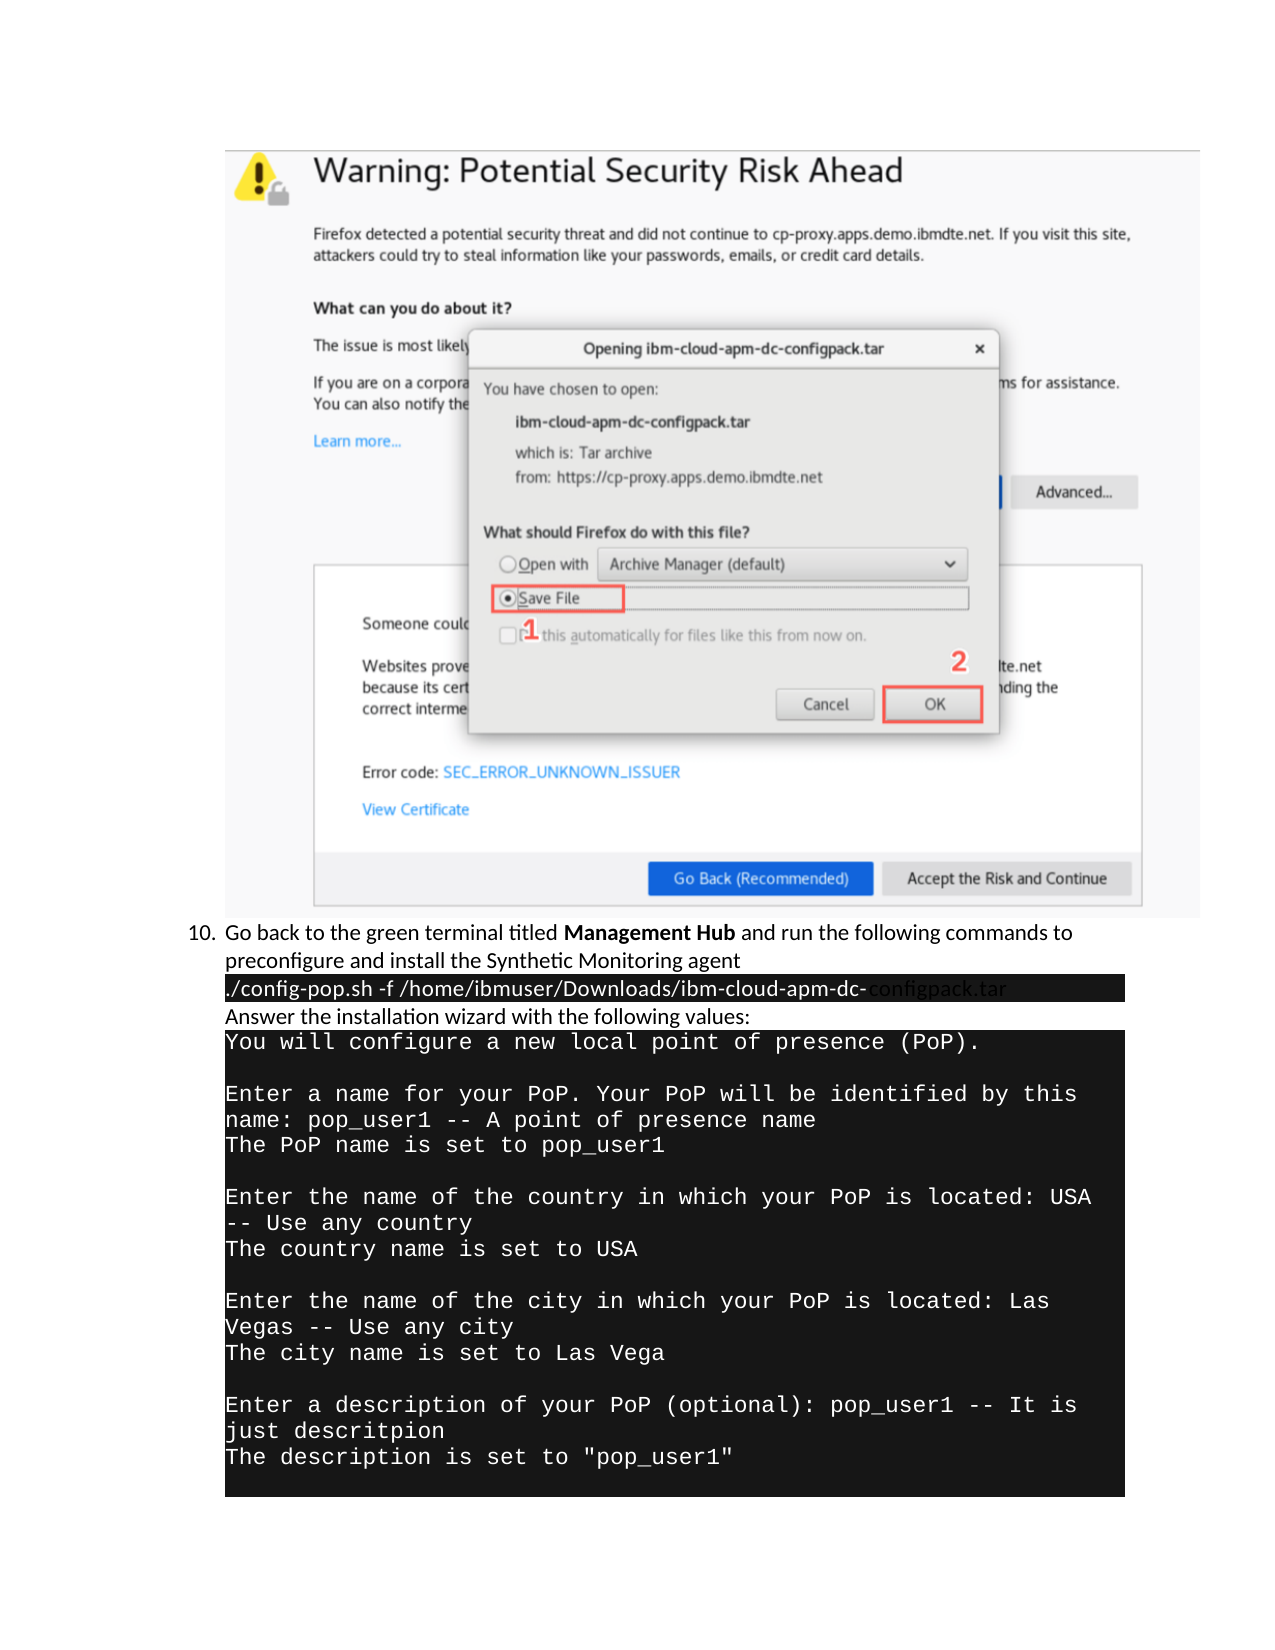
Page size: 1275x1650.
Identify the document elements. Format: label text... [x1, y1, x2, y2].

text Enter a name for your PoP. Your PoP will be identified by this name: pop_user1 -- A point of presence name [225, 1082, 1125, 1134]
list Go back to the green terminal titled Management Hub and run the following commands to preconfigure and install the Synthetic Monitoring agent [187, 918, 1125, 974]
text You will configure a new local point of presence (PoP). [225, 1030, 1125, 1056]
picture [225, 150, 1200, 918]
text The description is set to "pop_user1" [225, 1445, 1125, 1471]
text Enter the name of the country in which your PoP is located: USA -- Use any country [225, 1186, 1125, 1238]
text ./config-pop.sh -f /home/ibmuser/Downloads/ibm-cloud-apm-dc-configpack.tar [225, 974, 1125, 1002]
text Enter the name of the city in which your PoP is located: Las Vegas -- Use any city [225, 1289, 1125, 1341]
text The country name is set to USA [225, 1238, 1125, 1263]
text The city name is set to Las Vega [225, 1341, 1125, 1367]
text Answer the installation wizard with the following values: [225, 1002, 1125, 1030]
text The PoP name is set to pop_user1 [225, 1134, 1125, 1160]
text Enter a description of your PoP (optional): pop_user1 -- It is just descritpion [225, 1393, 1125, 1445]
